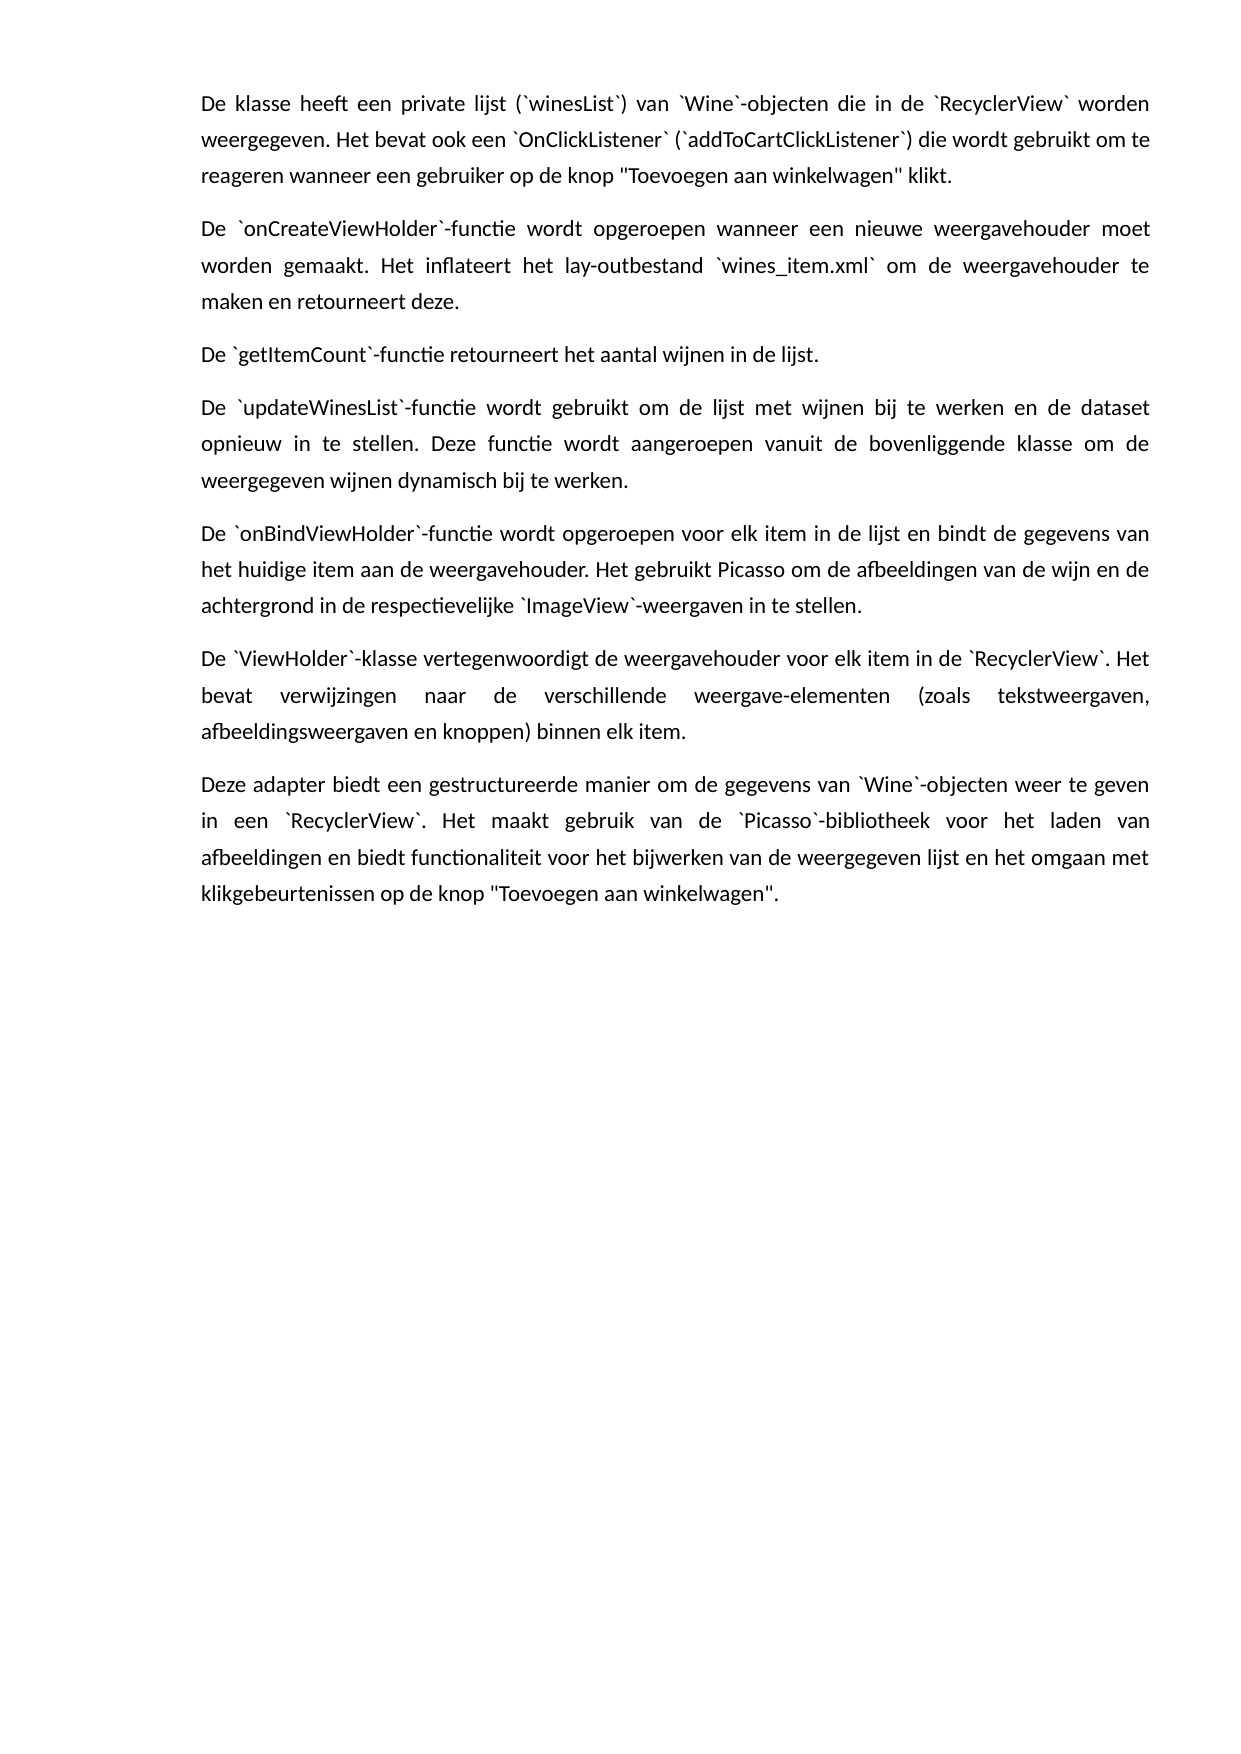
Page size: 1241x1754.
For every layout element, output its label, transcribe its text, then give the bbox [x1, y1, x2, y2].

text Deze adapter biedt een gestructureerde manier om de gegevens van `Wine`-objecten weer te geven in een `RecyclerView`. Het maakt gebruik van de `Picasso`-bibliotheek voor het laden van afbeeldingen en biedt functionaliteit voor het bijwerken van de weergegeven lijst en het omgaan met klikgebeurtenissen op de knop "Toevoegen aan winkelwagen". [201, 770, 1152, 907]
text De `onCreateViewHolder`-functie wordt opgeroepen wanneer een nieuwe weergavehouder moet worden gemaakt. Het inflateert het lay-outbestand `wines_item.xml` om de weergavehouder te maken en retourneert deze. [201, 214, 1152, 315]
text De `onBindViewHolder`-functie wordt opgeroepen voor elk item in de lijst en bindt de gegevens van het huidige item aan de weergavehouder. Het gebruikt Picasso om de afbeeldingen van de wijn en de achtergrond in de respectievelijke `ImageView`-weergaven in te stellen. [201, 519, 1152, 619]
text De klasse heeft een private lijst (`winesList`) van `Wine`-objecten die in de `RecyclerView` worden weergegeven. Het bevat ook een `OnClickListener` (`addToCartClickListener`) die wordt gebruikt om te reageren wanneer een gebruiker op de knop "Toevoegen aan winkelwagen" klikt. [201, 89, 1152, 189]
text De `ViewHolder`-klasse vertegenwoordigt de weergavehouder voor elk item in de `RecyclerView`. Het bevat verwijzingen naar de verschillende weergave-elementen (zoals tekstweergaven, afbeeldingsweergaven en knoppen) binnen elk item. [201, 644, 1152, 745]
text De `updateWinesList`-functie wordt gebruikt om de lijst met wijnen bij te werken en de dataset opnieuw in te stellen. Deze functie wordt aangeroepen vanuit de bovenliggende klasse om de weergegeven wijnen dynamisch bij te werken. [201, 393, 1152, 494]
text De `getItemCount`-functie retourneert het aantal wijnen in de lijst. [201, 340, 1152, 368]
